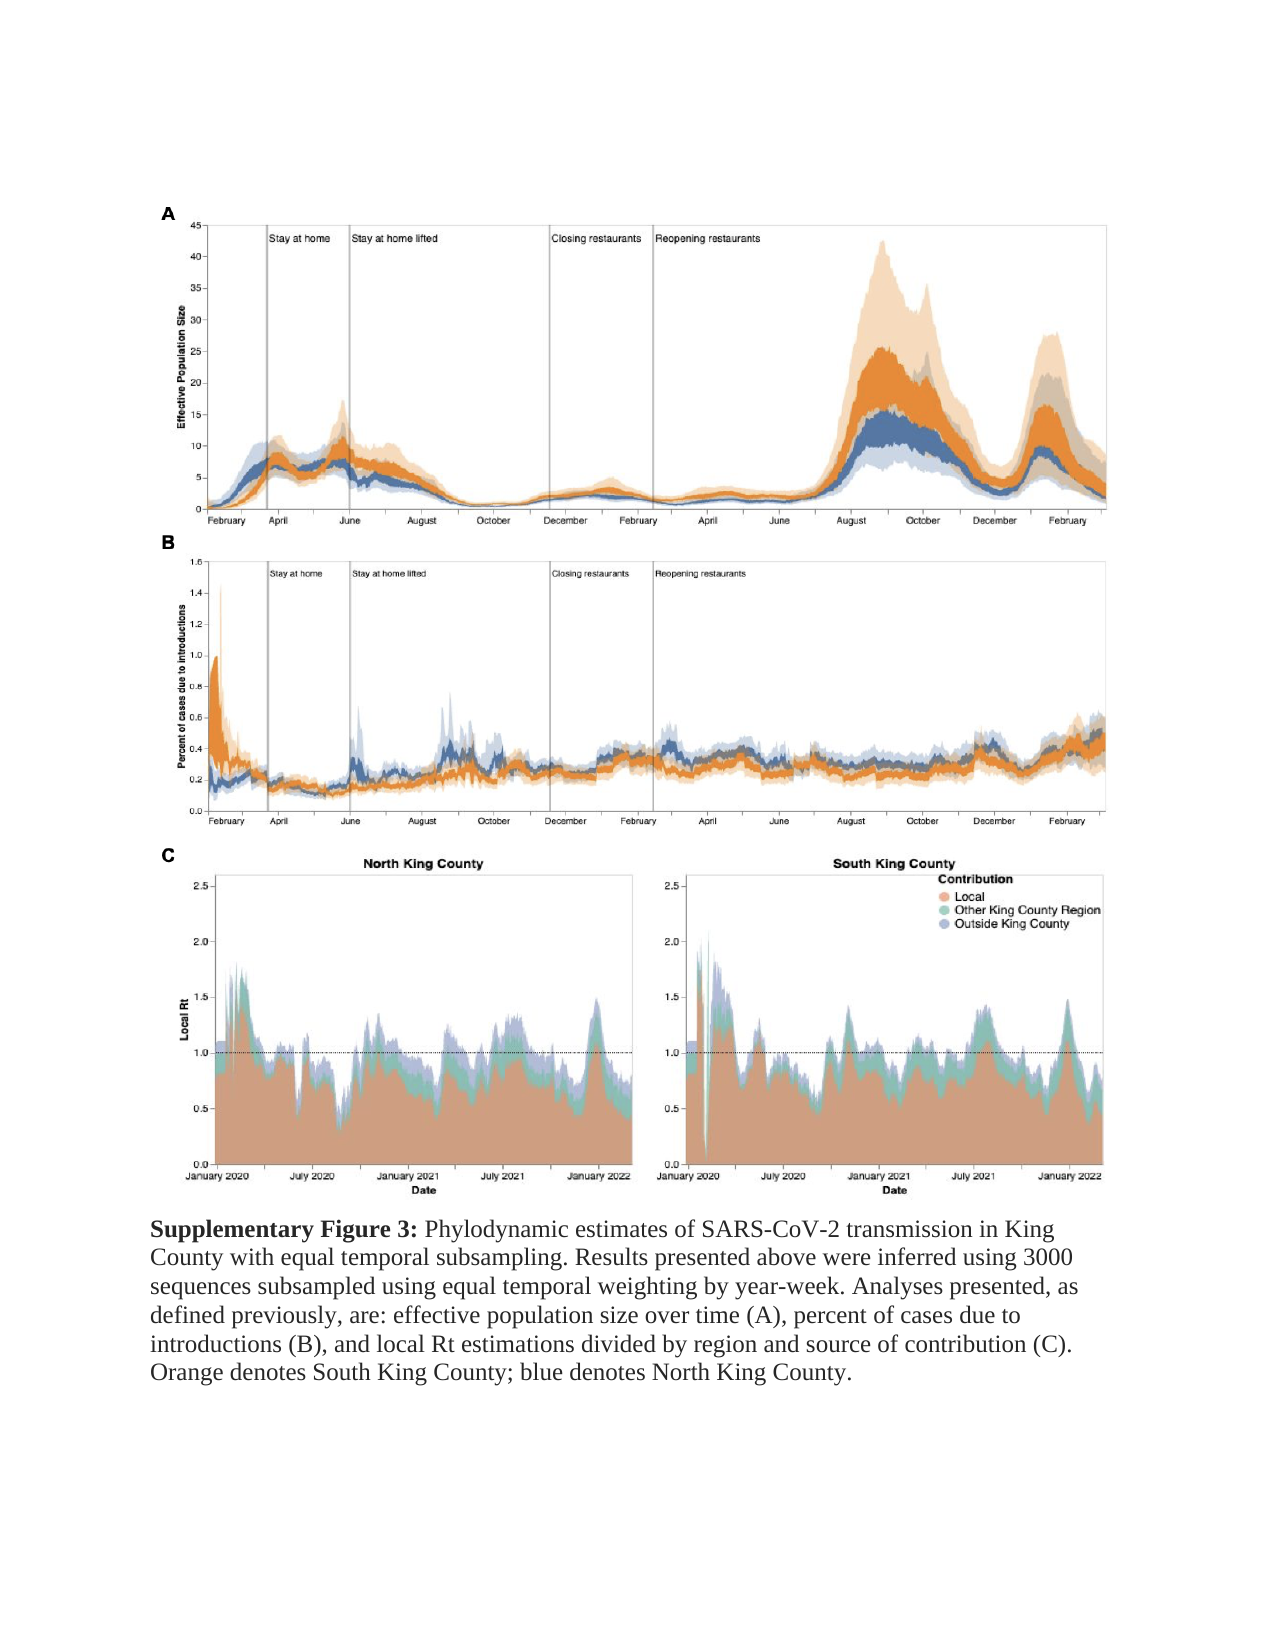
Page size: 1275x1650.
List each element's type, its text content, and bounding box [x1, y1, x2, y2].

picture [150, 207, 1125, 1214]
text Supplementary Figure 3: Phylodynamic estimates of SARS-CoV-2 transmission in King County with equal temporal subsampling. Results presented above were inferred using 3000 sequences subsampled using equal temporal weighting by year-week. Analyses presented, as defined previously, are: effective population size over time (A), percent of cases due to introductions (B), and local Rt estimations divided by region and source of contribution (C). Orange denotes South King County; blue denotes North King County. [150, 1214, 1125, 1386]
